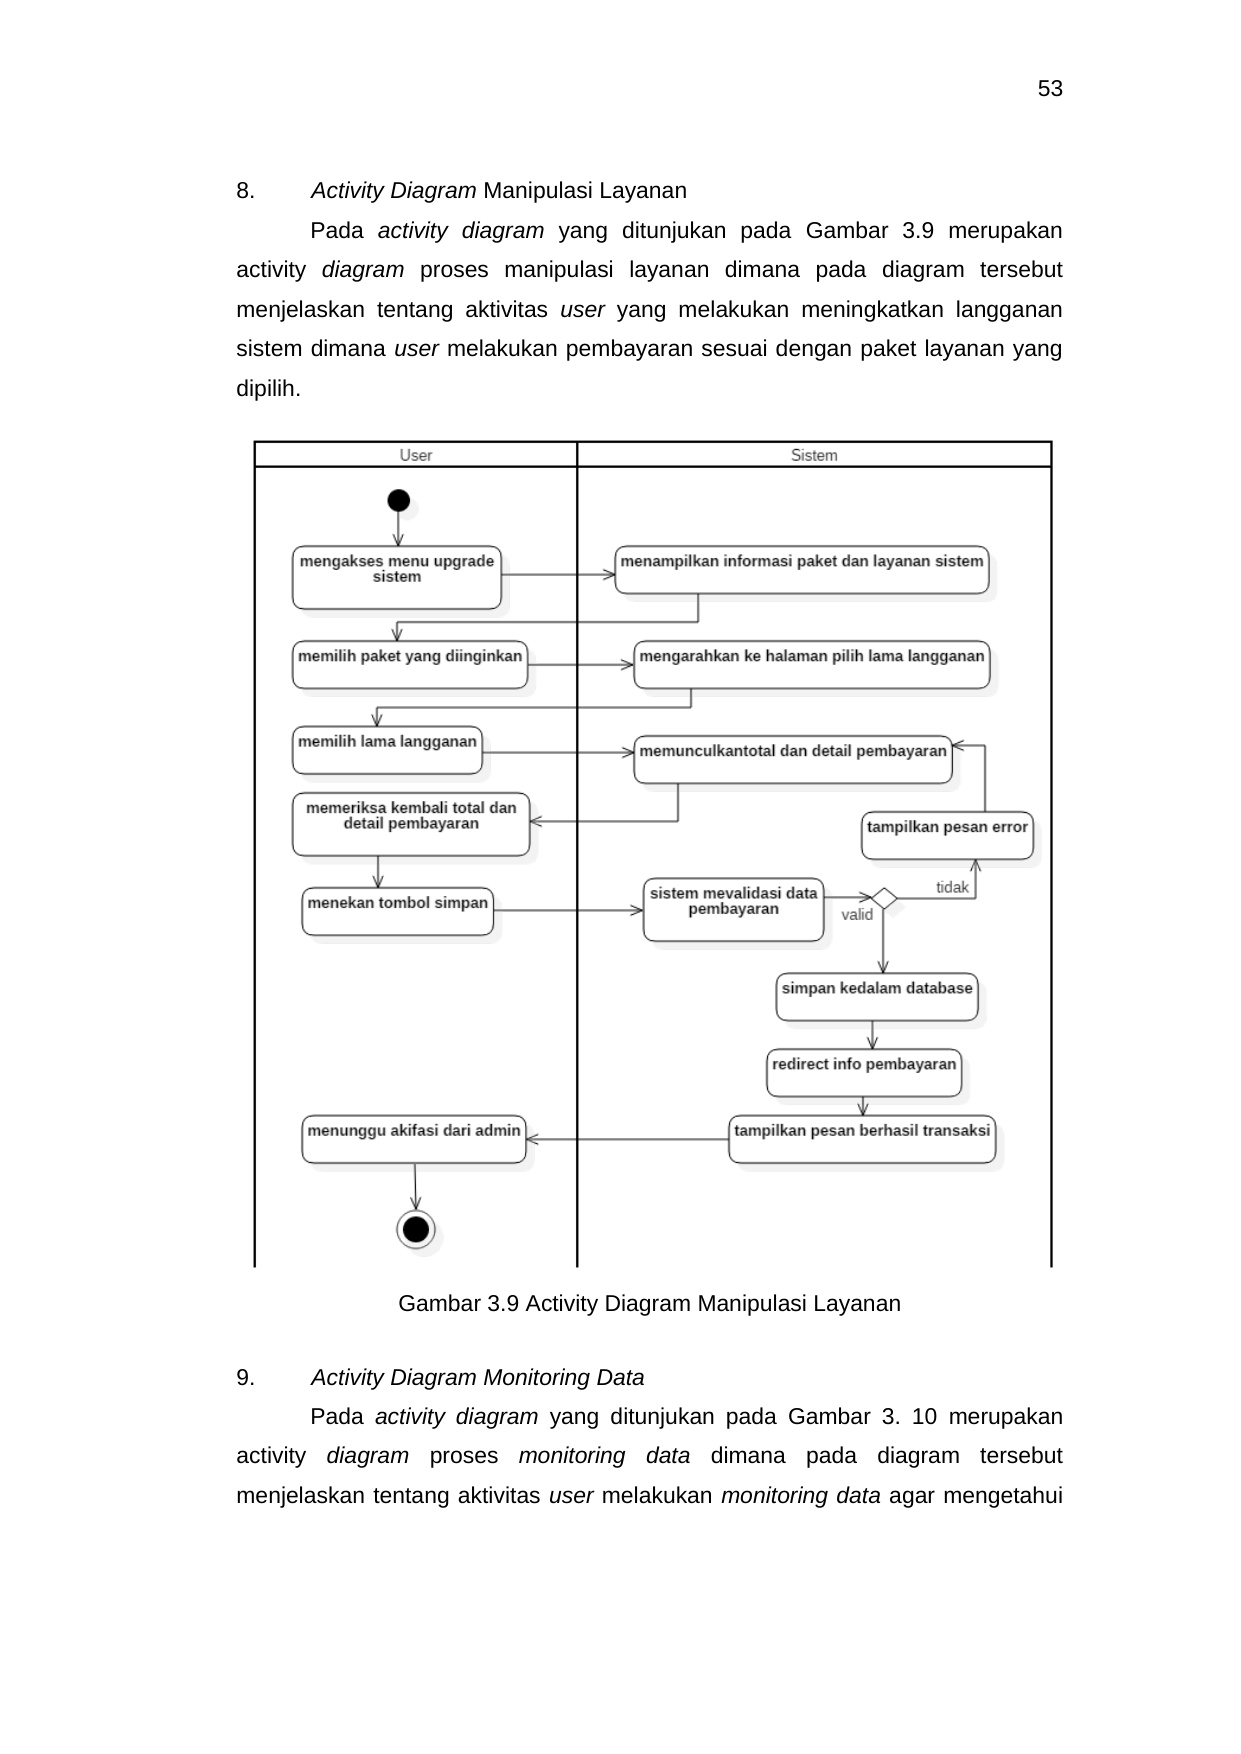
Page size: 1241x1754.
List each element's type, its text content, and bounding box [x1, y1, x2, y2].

text Gambar 3.9 Activity Diagram Manipulasi Layanan [236, 1290, 1063, 1317]
list Activity Diagram Manipulasi Layanan [236, 177, 1063, 203]
list Activity Diagram Monitoring Data [236, 1363, 1063, 1390]
picture [243, 430, 1057, 1272]
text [236, 1403, 1063, 1508]
text Pada activity diagram yang ditunjukan pada Gambar 3.9 merupakan activity diagram proses manipulasi layanan dimana pada diagram tersebut menjelaskan tentang aktivitas user yang melakukan meningkatkan langganan sistem dimana user melakukan pembayaran sesuai dengan paket layanan yang dipilih. [236, 217, 1063, 401]
